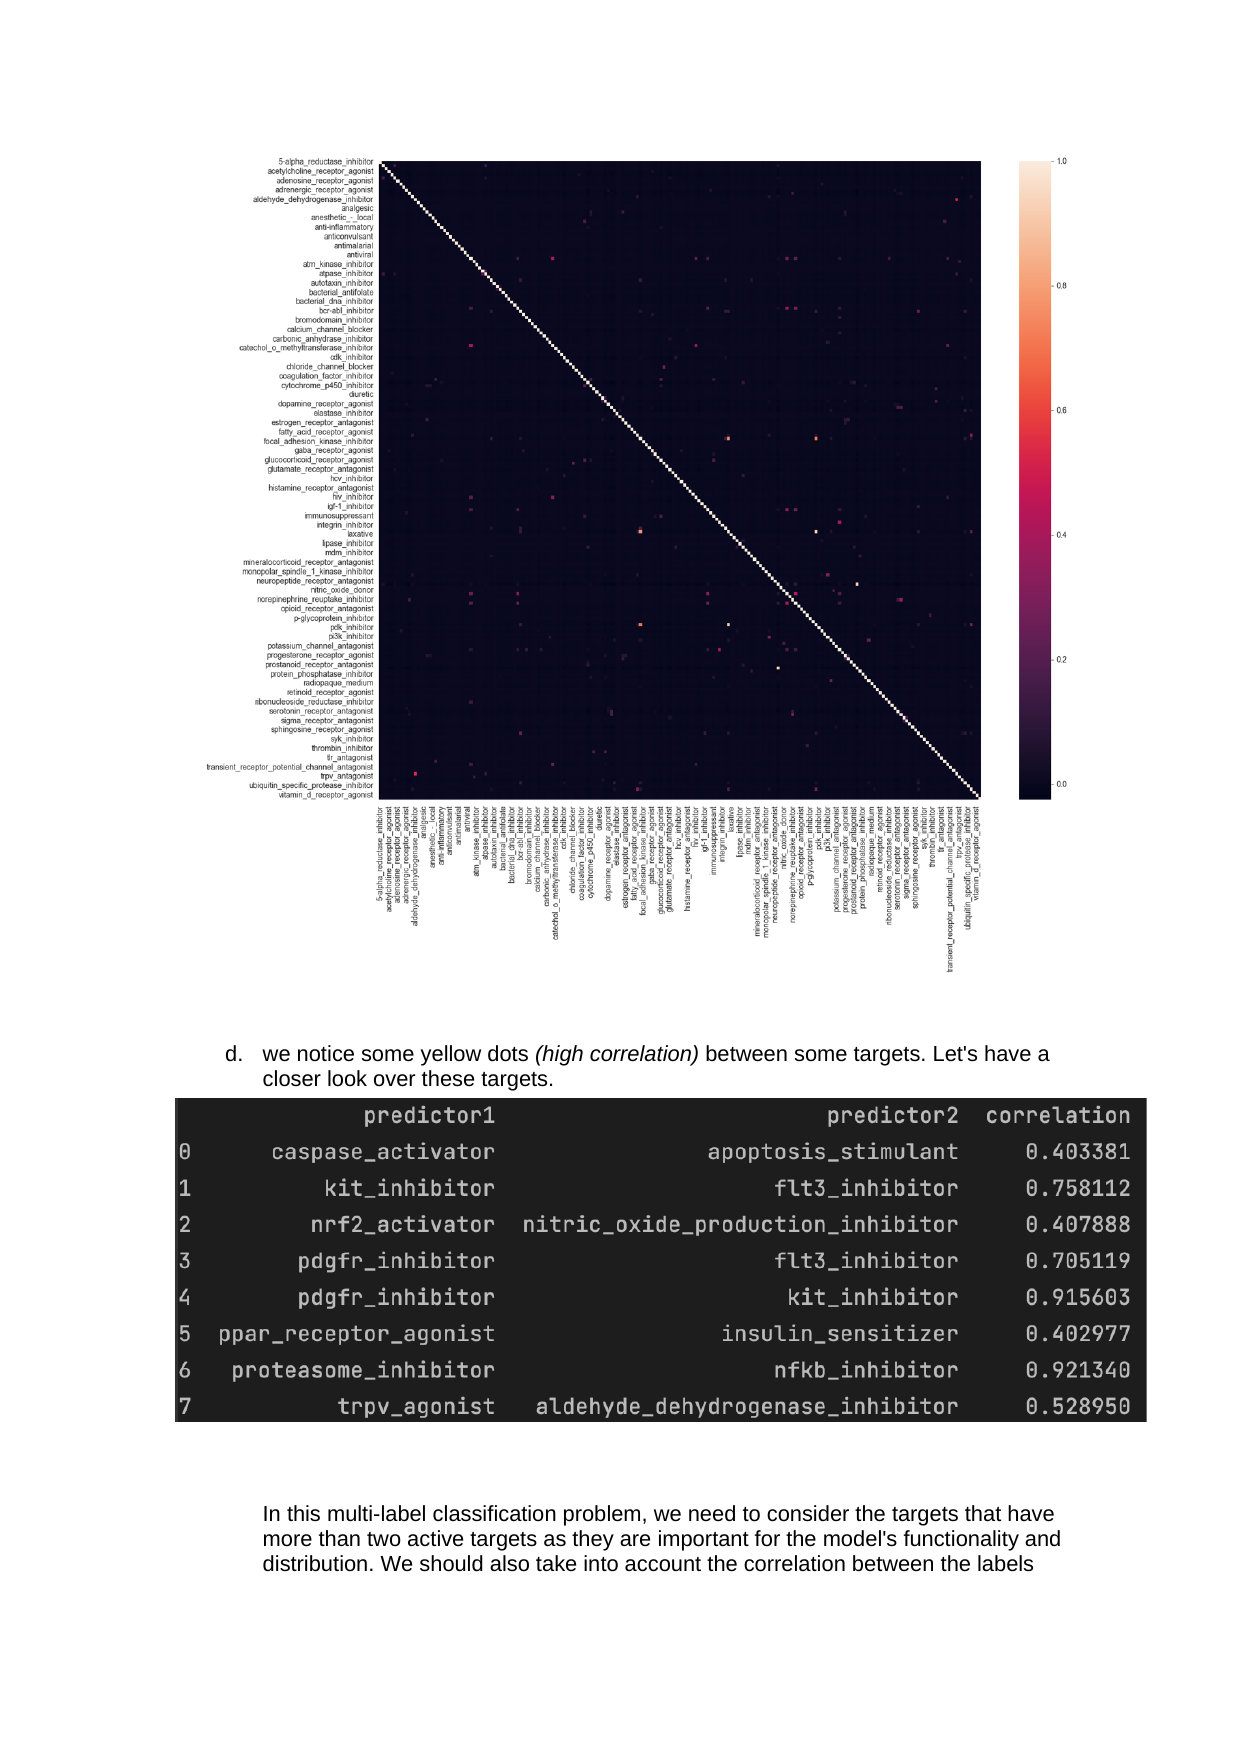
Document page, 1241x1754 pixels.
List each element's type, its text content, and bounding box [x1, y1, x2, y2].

picture [173, 1098, 1147, 1401]
text In this multi-label classification problem, we need to consider the targets that have more than two active targets as they are important for the model's functionality and distribution. We should also take into account the correlation between the labels when selecting a model. Therefore, it is important to choose a model that can identify patterns not only in the training data but also in the multi-label target data. [262, 1401, 1090, 1572]
list we notice some yellow dots (high correlation) between some targets. Let's have a closer look over these targets. [225, 1041, 1090, 1091]
picture [200, 151, 1136, 977]
